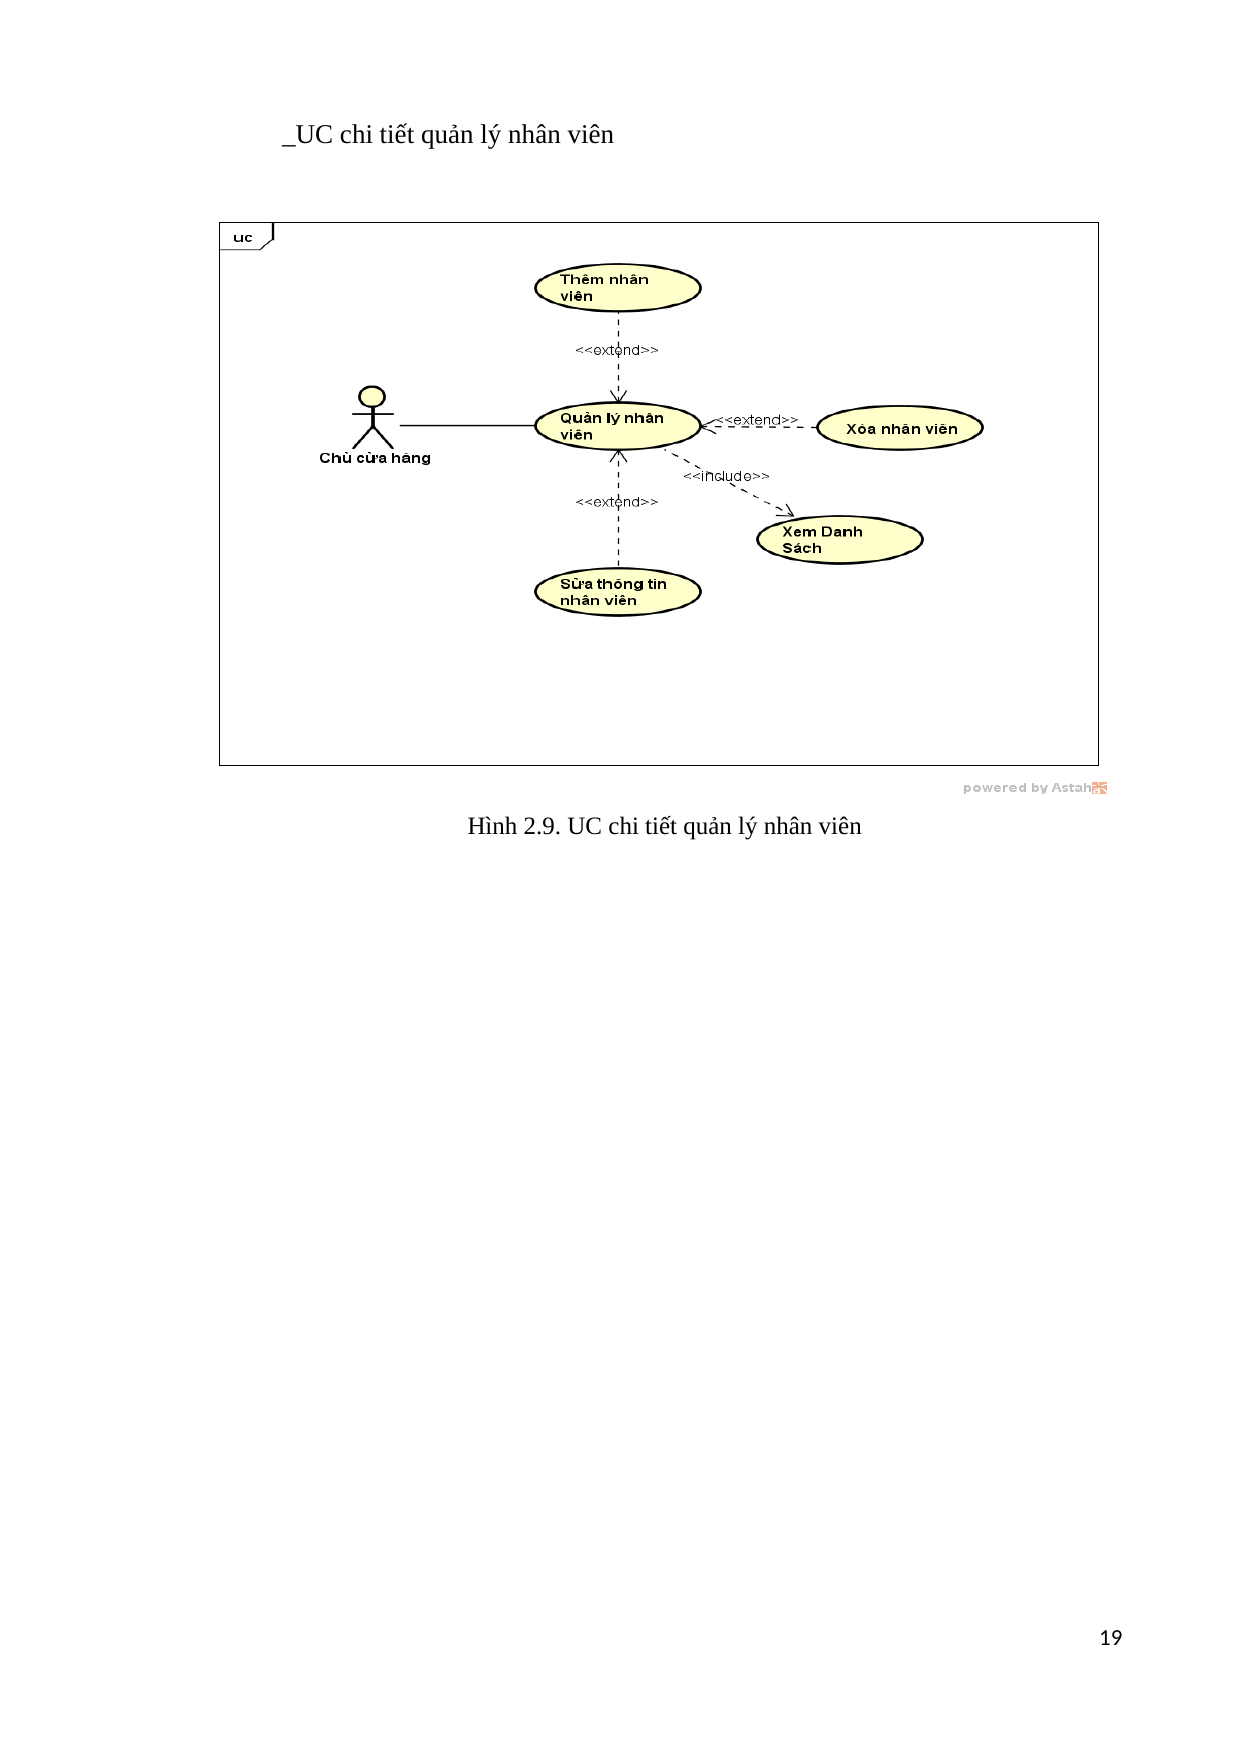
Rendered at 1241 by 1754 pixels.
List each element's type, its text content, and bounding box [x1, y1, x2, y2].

picture [206, 211, 1113, 798]
list Hình 2.9. UC chi tiết quản lý nhân viên [207, 811, 1122, 840]
list _UC chi tiết quản lý nhân viên [207, 118, 1122, 149]
